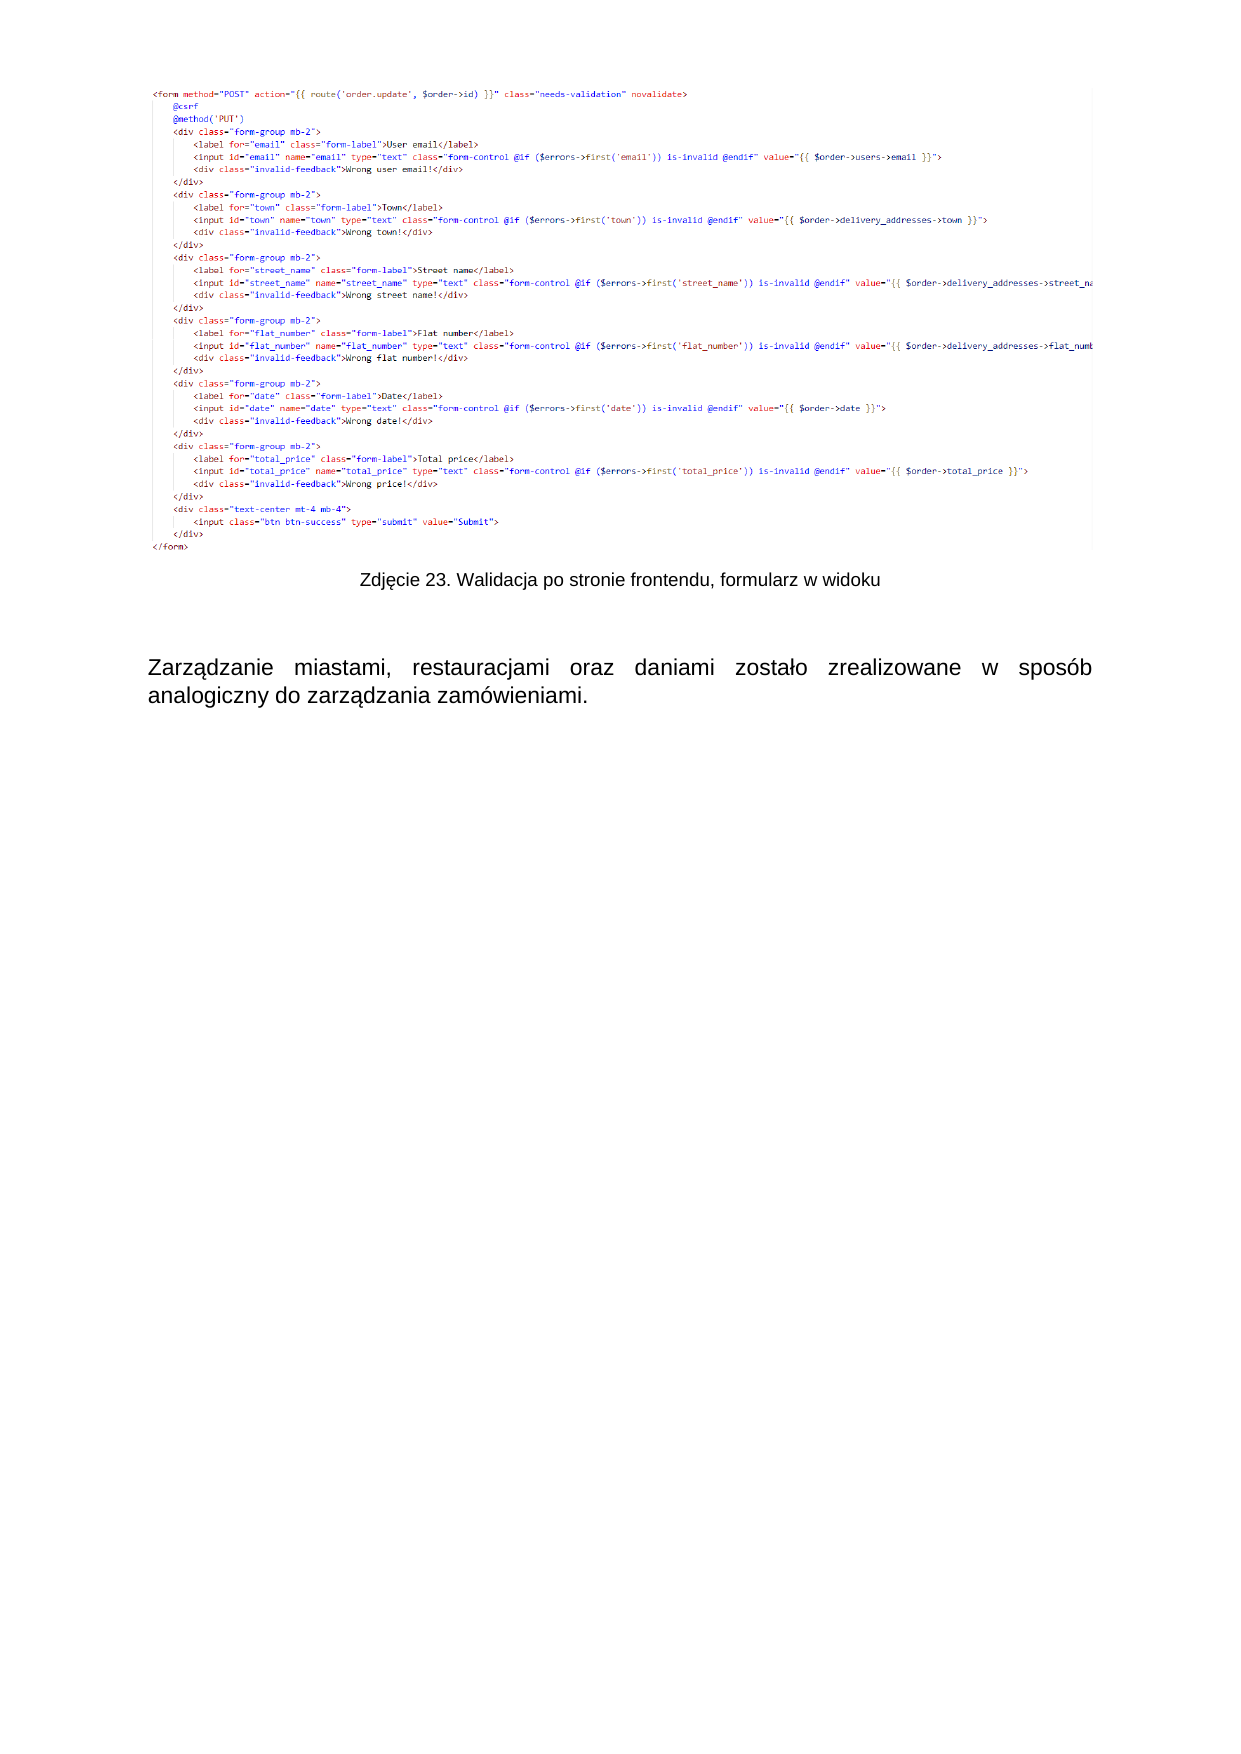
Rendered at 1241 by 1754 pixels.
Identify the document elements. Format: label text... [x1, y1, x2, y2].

picture [147, 88, 1093, 550]
text Zarządzanie miastami, restauracjami oraz daniami zostało zrealizowane w sposób analogiczny do zarządzania zamówieniami. [148, 653, 1093, 708]
text Zdjęcie 23. Walidacja po stronie frontendu, formularz w widoku [148, 568, 1093, 590]
